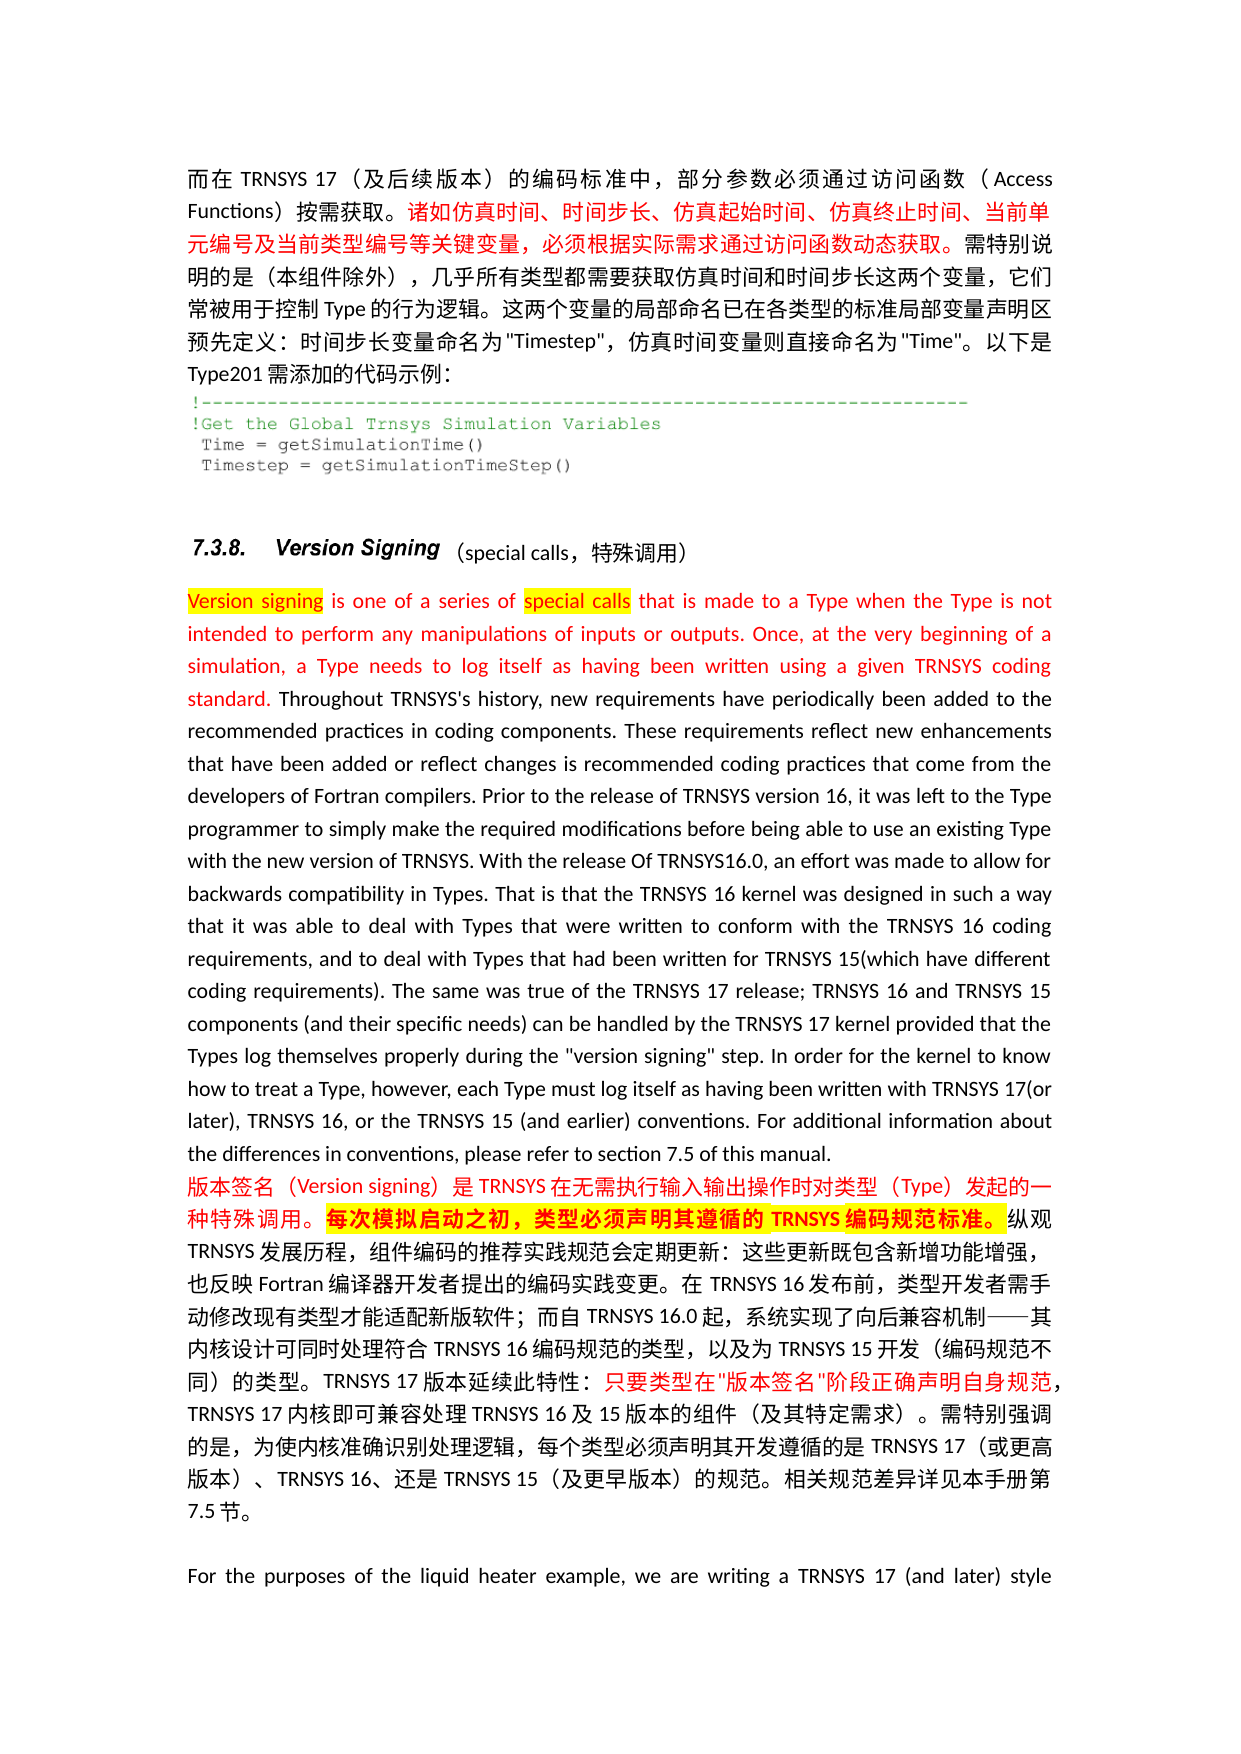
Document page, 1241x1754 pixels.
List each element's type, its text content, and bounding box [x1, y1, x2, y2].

picture [187, 389, 977, 484]
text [187, 1559, 1053, 1592]
picture [187, 534, 444, 564]
text Version signing is one of a series of special calls that is made to a Type when the Type is not intended to perform any manipulations of inputs or outputs. Once, at the very beginning of a simulation, a Type needs to log itself as having been written using a given TRNSYS coding standard. Throughout TRNSYS's history, new requirements have periodically been added to the recommended practices in coding components. These requirements reflect new enhancements that have been added or reflect changes is recommended coding practices that come from the developers of Fortran compilers. Prior to the release of TRNSYS version 16, it was left to the Type programmer to simply make the required modifications before being able to use an existing Type with the new version of TRNSYS. With the release Of TRNSYS16.0, an effort was made to allow for backwards compatibility in Types. That is that the TRNSYS 16 kernel was designed in such a way that it was able to deal with Types that were written to conform with the TRNSYS 16 coding requirements, and to deal with Types that had been written for TRNSYS 15(which have different coding requirements). The same was true of the TRNSYS 17 release; TRNSYS 16 and TRNSYS 15 components (and their specific needs) can be handled by the TRNSYS 17 kernel provided that the Types log themselves properly during the "version signing" step. In order for the kernel to know how to treat a Type, however, each Type must log itself as having been written with TRNSYS 17(or later), TRNSYS 16, or the TRNSYS 15 (and earlier) conventions. For additional information about the differences in conventions, please refer to section 7.5 of this manual. [187, 584, 1053, 1169]
text （special calls，特殊调用） [187, 519, 1053, 584]
text 版本签名（Version signing）是TRNSYS在无需执行输入输出操作时对类型（Type）发起的一种特殊调用。每次模拟启动之初，类型必须声明其遵循的TRNSYS编码规范标准。纵观TRNSYS发展历程，组件编码的推荐实践规范会定期更新：这些更新既包含新增功能增强，也反映Fortran编译器开发者提出的编码实践变更。在TRNSYS 16发布前，类型开发者需手动修改现有类型才能适配新版软件；而自TRNSYS 16.0起，系统实现了向后兼容机制——其内核设计可同时处理符合TRNSYS 16编码规范的类型，以及为TRNSYS 15开发（编码规范不同）的类型。TRNSYS 17版本延续此特性：只要类型在"版本签名"阶段正确声明自身规范，TRNSYS 17内核即可兼容处理TRNSYS 16及15版本的组件（及其特定需求）。需特别强调的是，为使内核准确识别处理逻辑，每个类型必须声明其开发遵循的是TRNSYS 17（或更高版本）、TRNSYS 16、还是TRNSYS 15（及更早版本）的规范。相关规范差异详见本手册第7.5节。 [187, 1169, 1053, 1527]
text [187, 162, 1053, 389]
